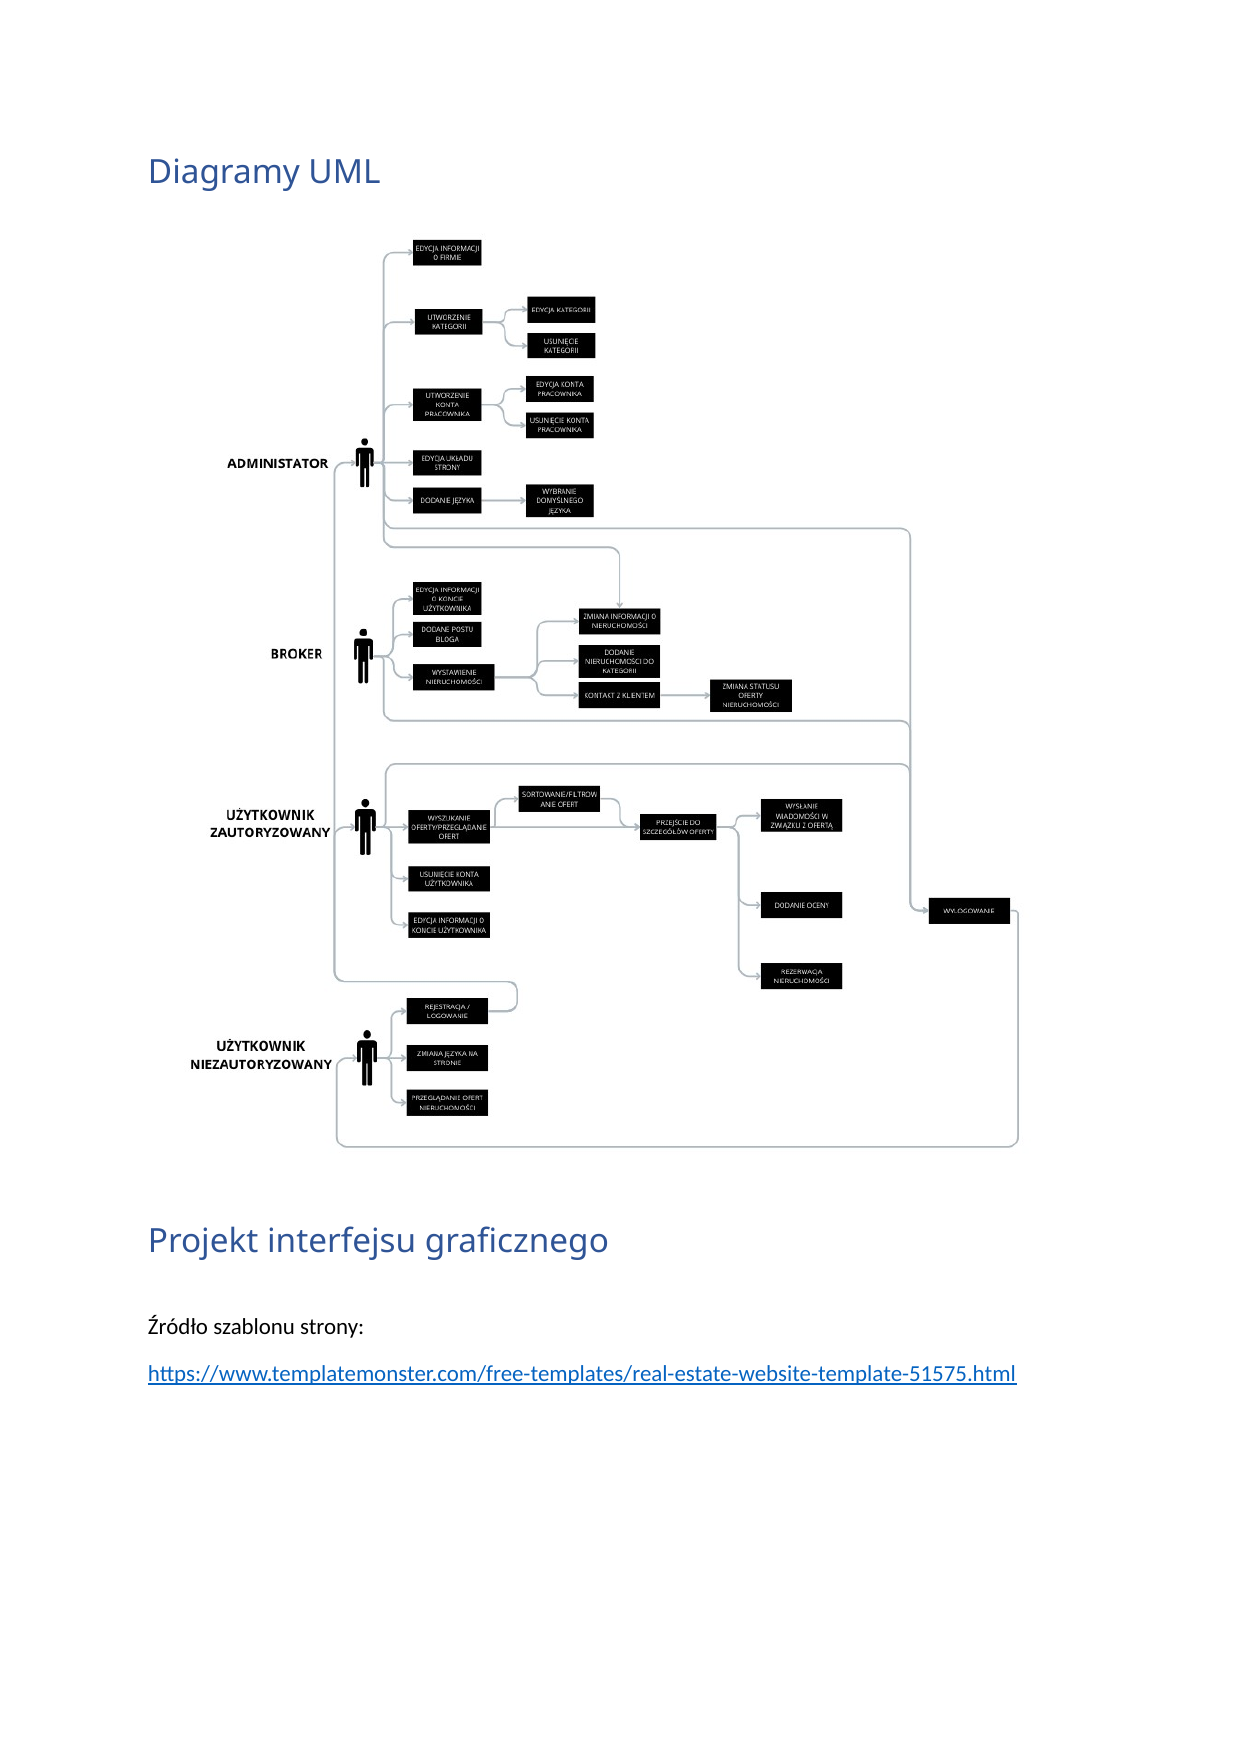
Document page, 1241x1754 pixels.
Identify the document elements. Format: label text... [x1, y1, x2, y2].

picture [147, 196, 1093, 1190]
text Źródło szablonu strony: [148, 1312, 1093, 1340]
subtitle Diagramy UML [148, 148, 1093, 193]
text https://www.templatemonster.com/free-templates/real-estate-website-template-51575.html [148, 1359, 1093, 1387]
subtitle Projekt interfejsu graficznego [148, 1216, 1093, 1262]
